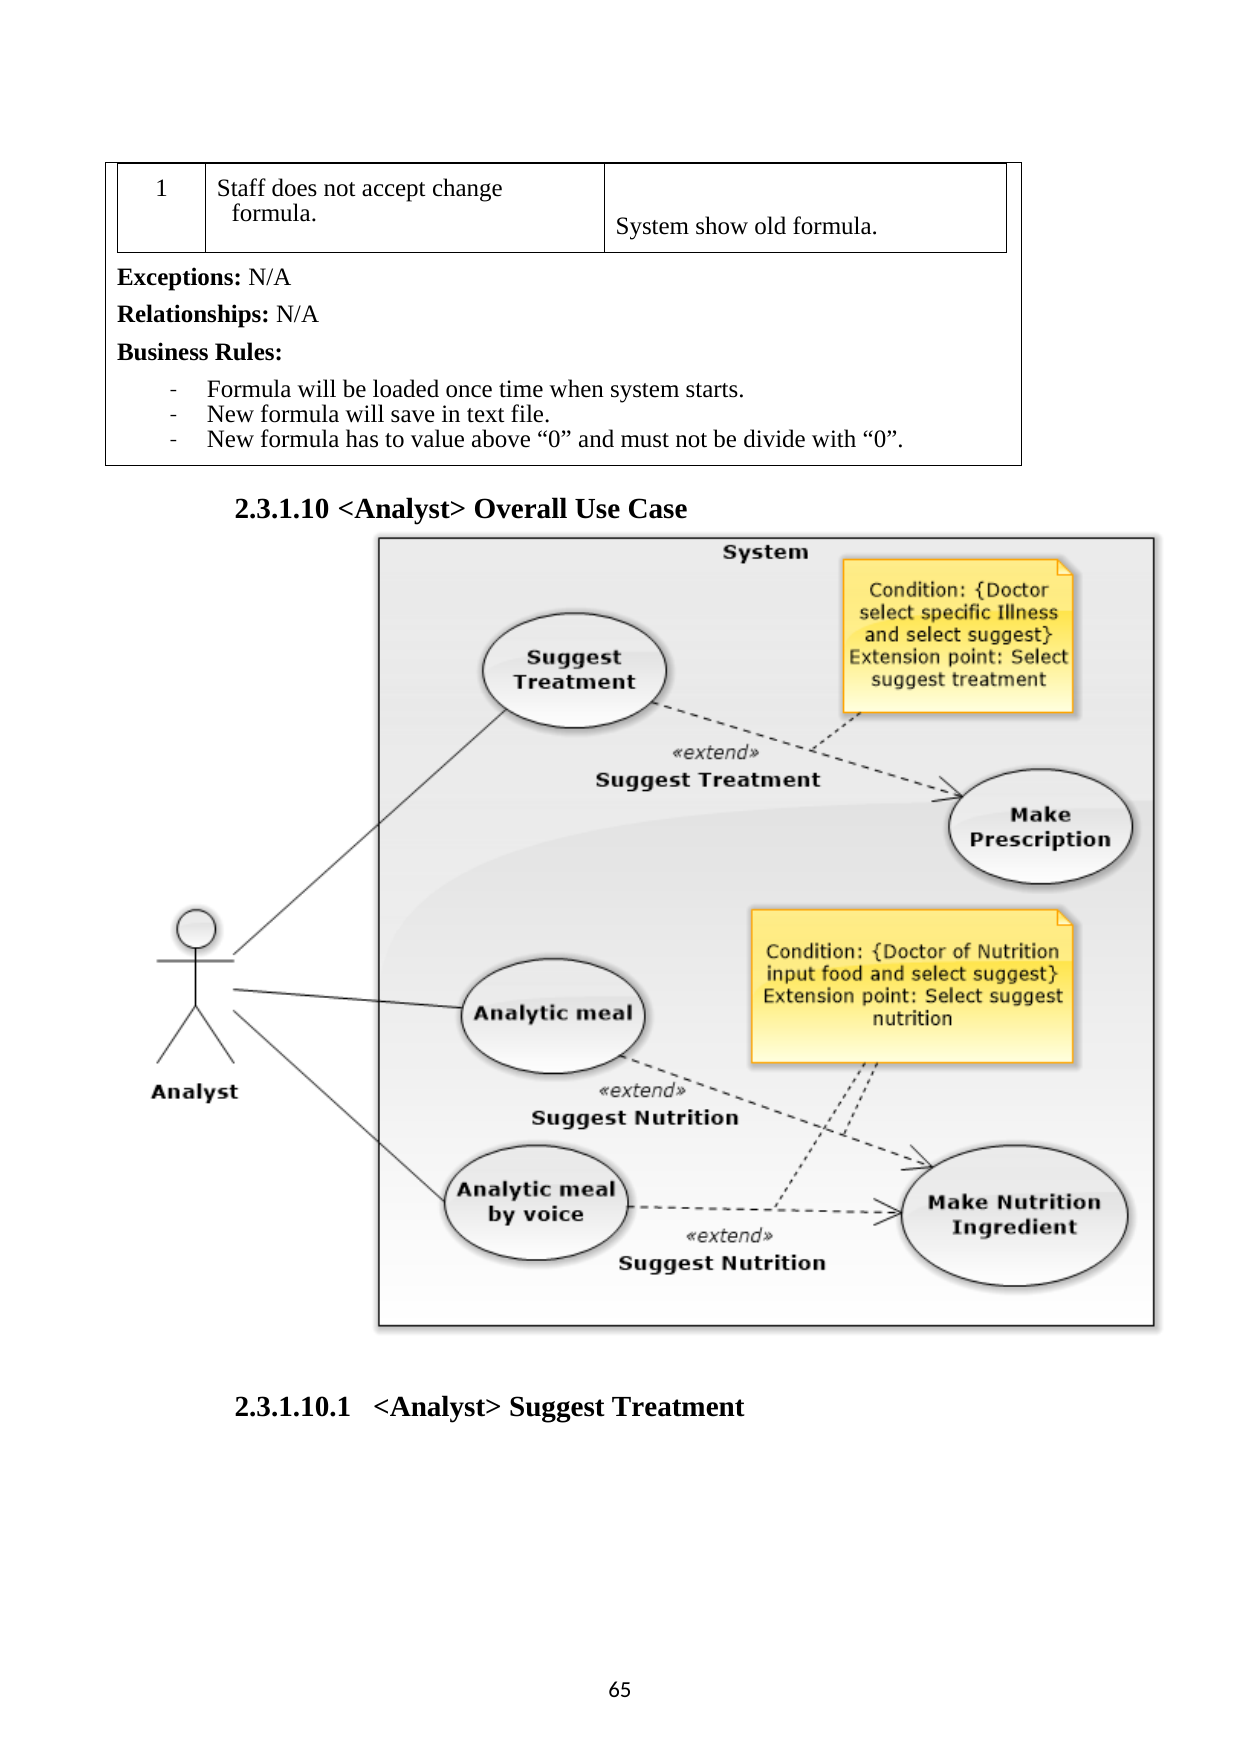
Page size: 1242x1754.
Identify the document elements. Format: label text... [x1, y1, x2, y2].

subtitle <Analyst> Overall Use Case [234, 491, 1146, 525]
picture [140, 531, 1193, 1365]
subtitle <Analyst> Suggest Treatment [234, 1389, 1146, 1423]
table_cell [106, 163, 1021, 465]
